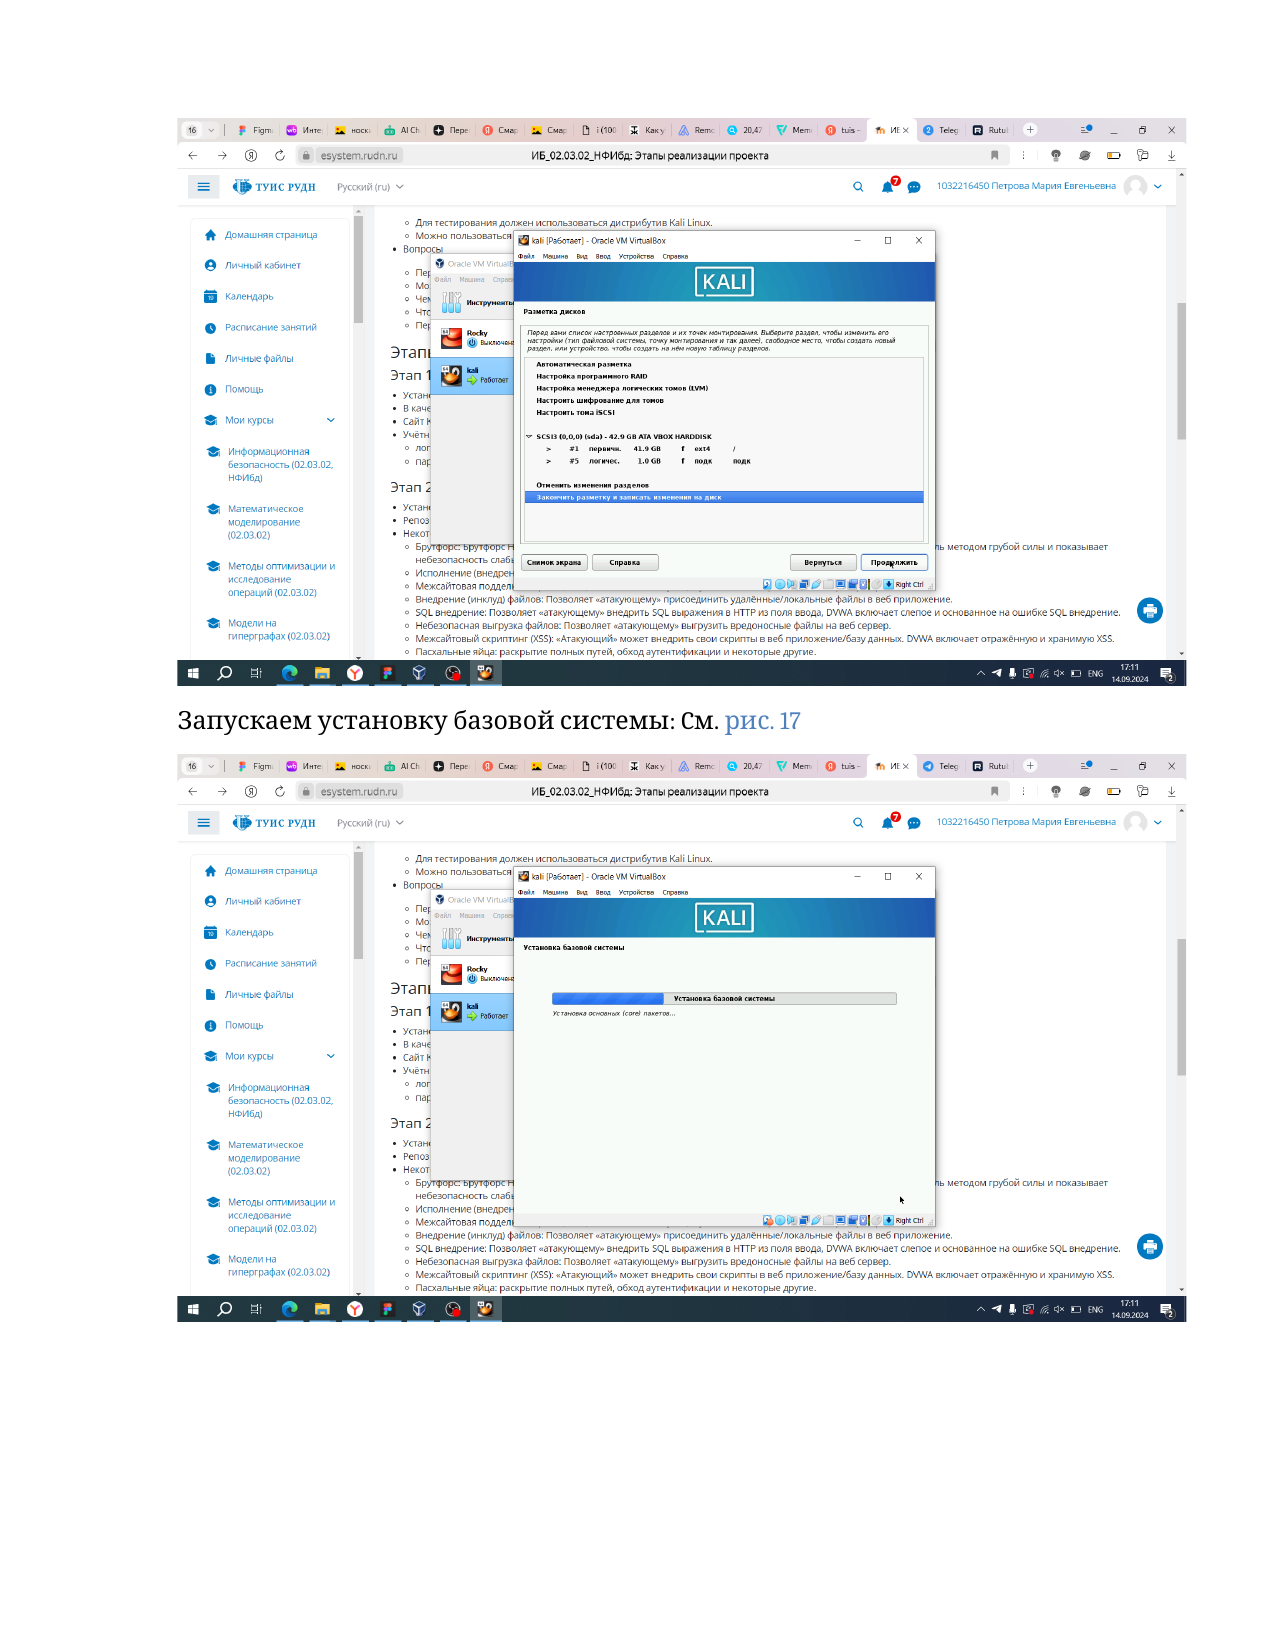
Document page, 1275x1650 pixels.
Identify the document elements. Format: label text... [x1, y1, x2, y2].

picture [177, 754, 1187, 1322]
picture [177, 118, 1187, 686]
text Запускаем установку базовой системы: Cм. рис. 17 [177, 707, 1186, 735]
